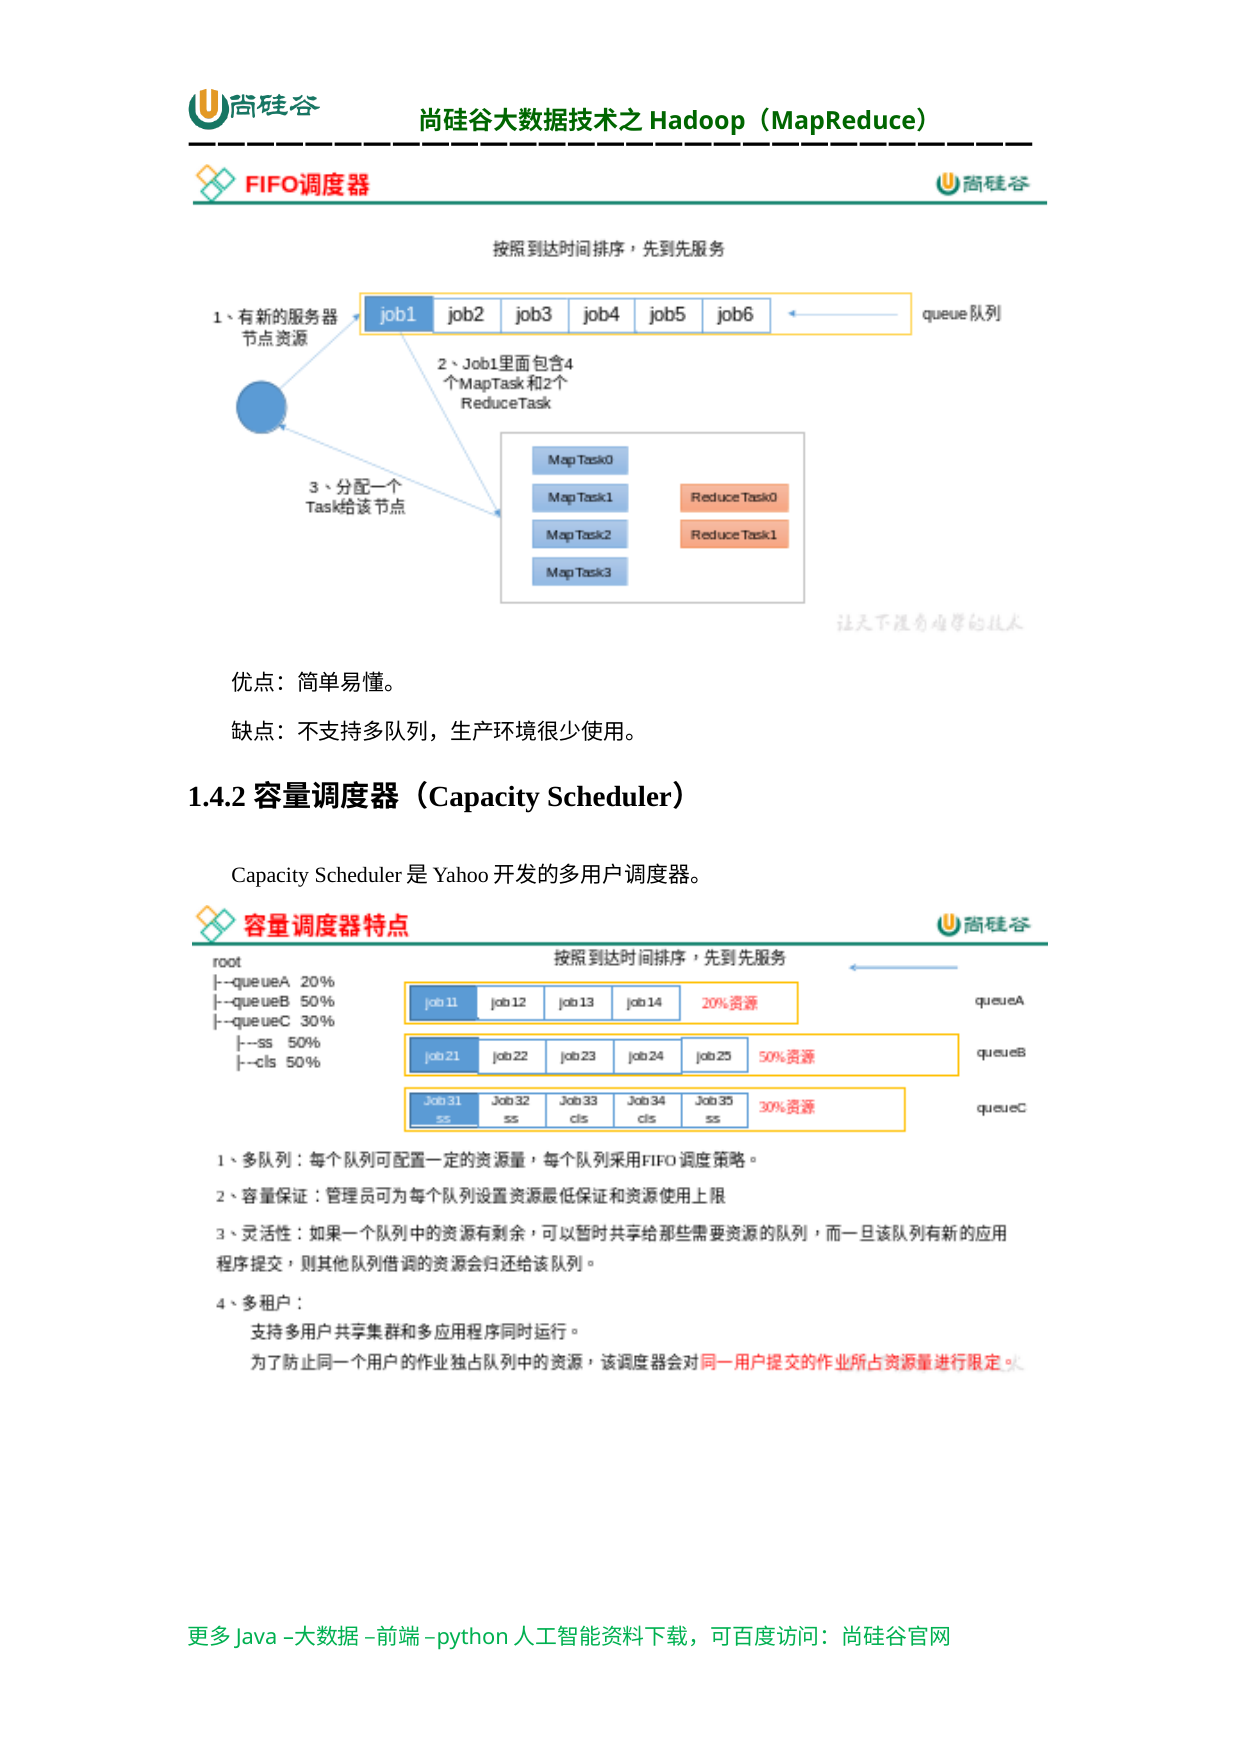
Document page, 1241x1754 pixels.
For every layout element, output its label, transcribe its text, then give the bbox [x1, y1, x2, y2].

text 缺点：不支持多队列，生产环境很少使用。 [187, 713, 1053, 746]
subtitle 1.4.2 容量调度器（Capacity Scheduler） [187, 762, 1053, 827]
text 优点：简单易懂。 [187, 665, 1053, 697]
text Capacity Scheduler是Yahoo开发的多用户调度器。 [187, 857, 1053, 889]
